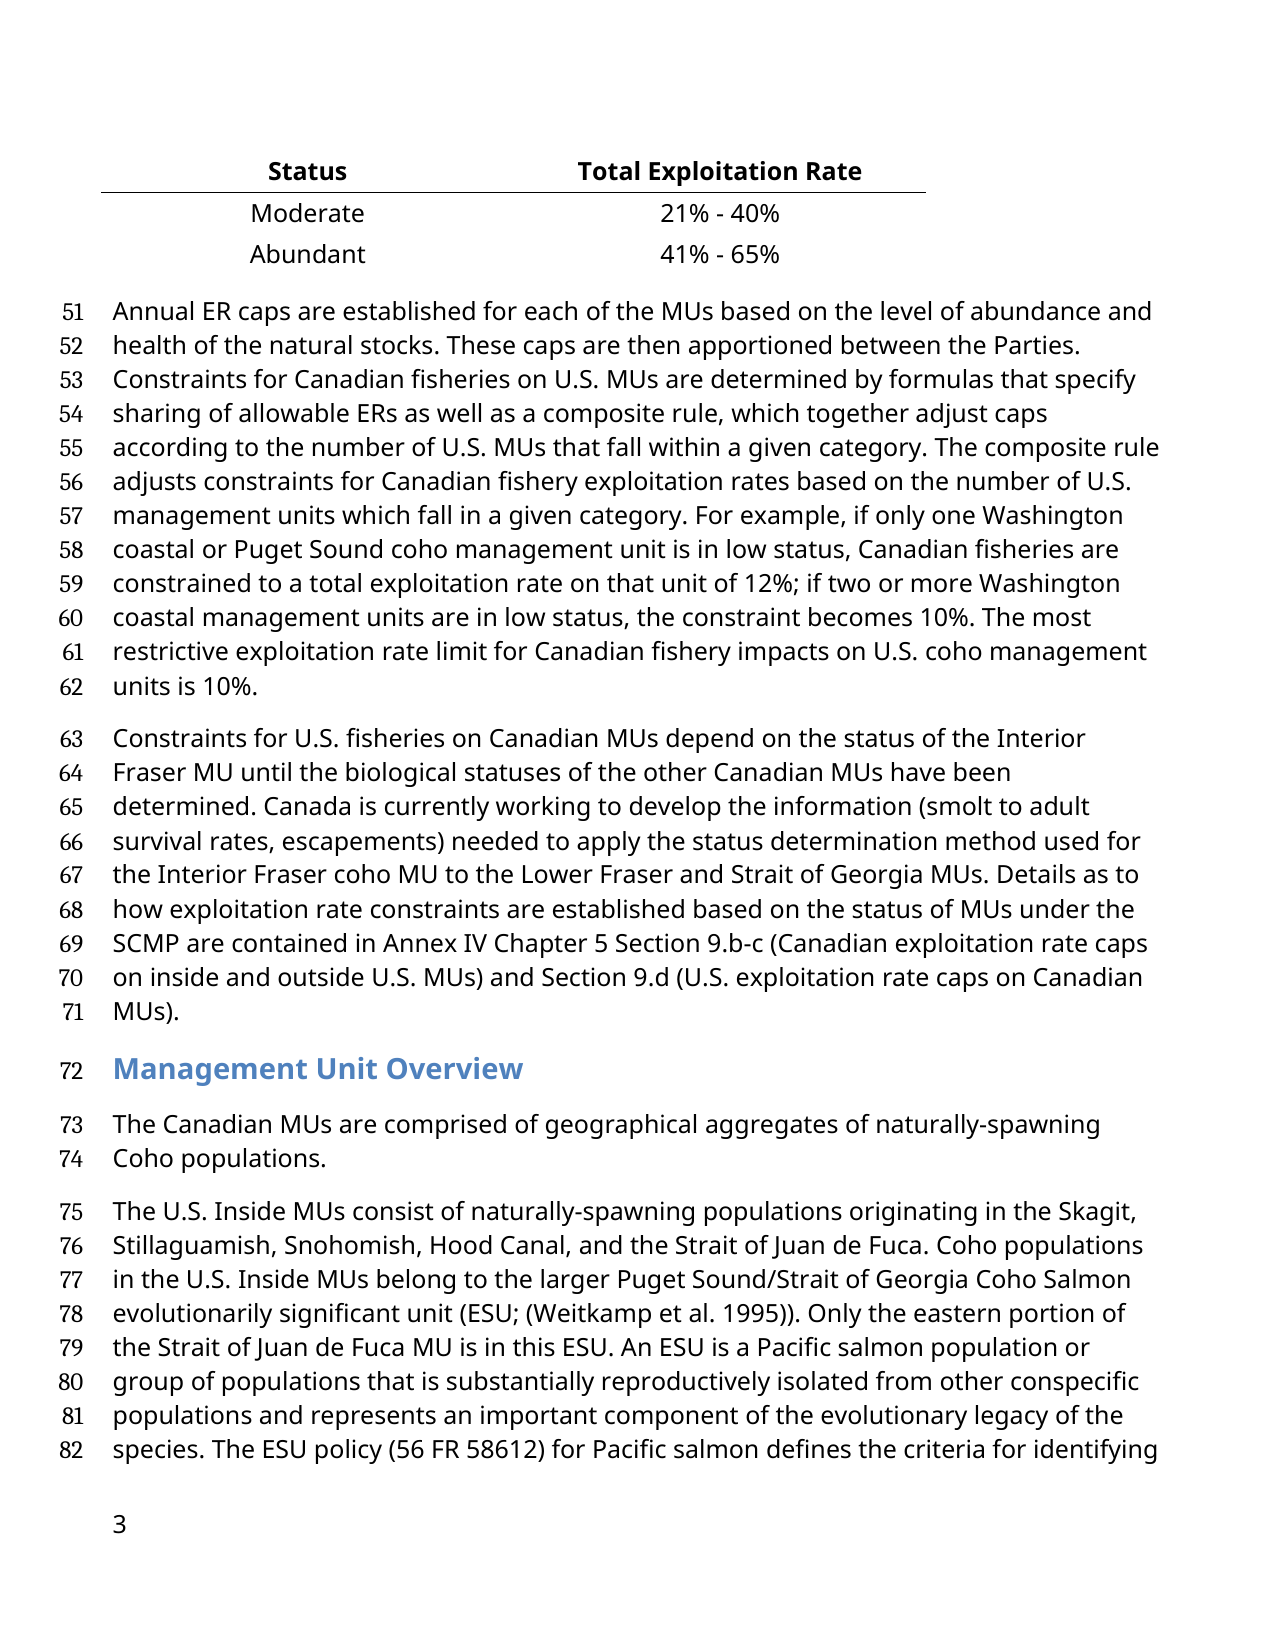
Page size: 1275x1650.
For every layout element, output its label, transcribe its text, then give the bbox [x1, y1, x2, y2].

subtitle Management Unit Overview [112, 1048, 1162, 1088]
text The Canadian MUs are comprised of geographical aggregates of naturally-spawning Coho populations. [112, 1107, 1162, 1175]
table_cell Moderate [101, 193, 514, 233]
table_cell 41% - 65% [514, 233, 926, 275]
table_cell Abundant [101, 233, 514, 275]
table_cell 21% - 40% [514, 193, 926, 233]
table_header Status [101, 150, 514, 192]
table_header Total Exploitation Rate [514, 150, 926, 192]
text Annual ER caps are established for each of the MUs based on the level of abundance and health of the natural stocks. These caps are then apportioned between the Parties. Constraints for Canadian fisheries on U.S. MUs are determined by formulas that specify sharing of allowable ERs as well as a composite rule, which together adjust caps according to the number of U.S. MUs that fall within a given category. The composite rule adjusts constraints for Canadian fishery exploitation rates based on the number of U.S. management units which fall in a given category. For example, if only one Washington coastal or Puget Sound coho management unit is in low status, Canadian fisheries are constrained to a total exploitation rate on that unit of 12%; if two or more Washington coastal management units are in low status, the constraint becomes 10%. The most restrictive exploitation rate limit for Canadian fishery impacts on U.S. coho management units is 10%. [112, 293, 1162, 702]
text Constraints for U.S. fisheries on Canadian MUs depend on the status of the Interior Fraser MU until the biological statuses of the other Canadian MUs have been determined. Canada is currently working to develop the information (smolt to adult survival rates, escapements) needed to apply the status determination method used for the Interior Fraser coho MU to the Lower Fraser and Strait of Georgia MUs. Details as to how exploitation rate constraints are established based on the status of MUs under the SCMP are contained in Annex IV Chapter 5 Section 9.b-c (Canadian exploitation rate caps on inside and outside U.S. MUs) and Section 9.d (U.S. exploitation rate caps on Canadian MUs). [112, 721, 1162, 1027]
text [112, 1194, 1162, 1466]
